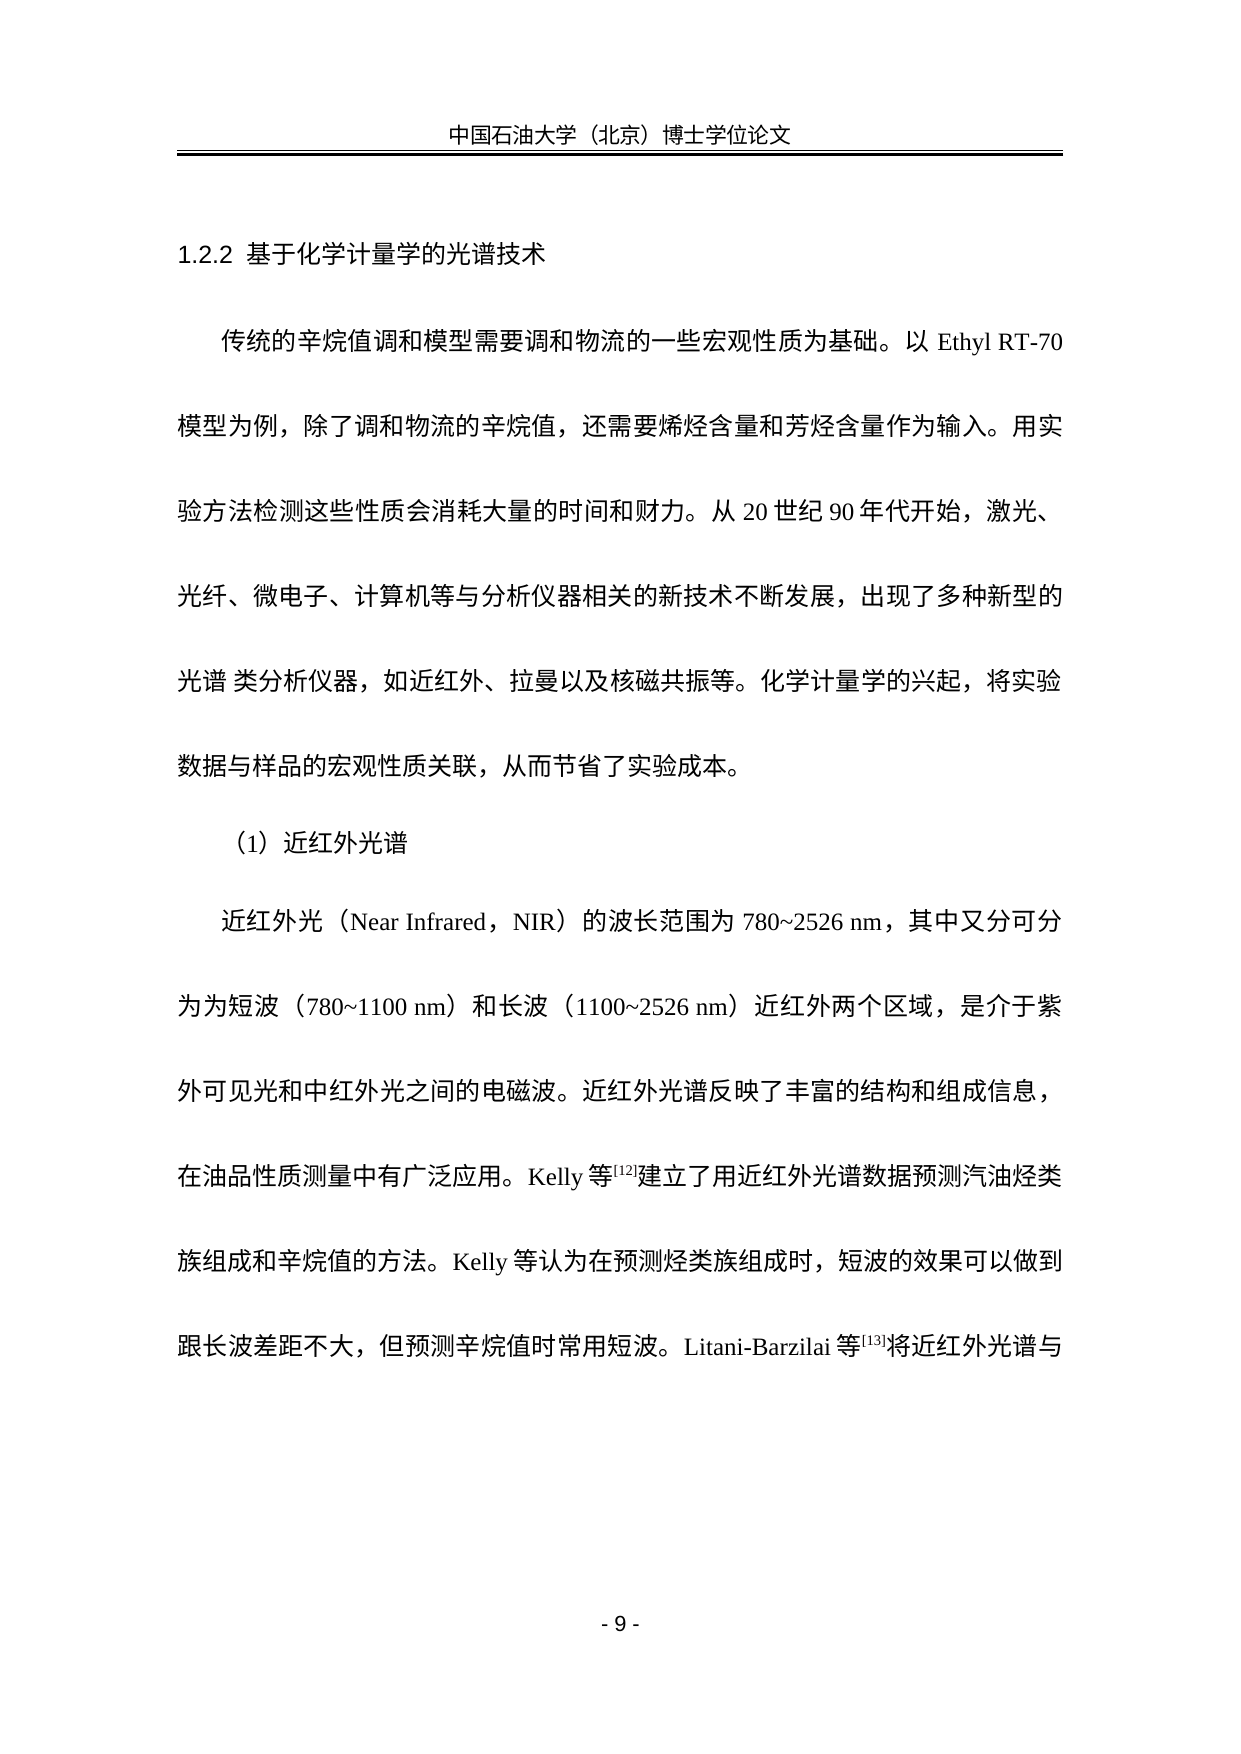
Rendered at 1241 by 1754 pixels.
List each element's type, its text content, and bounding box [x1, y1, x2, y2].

text 传统的辛烷值调和模型需要调和物流的一些宏观性质为基础。以Ethyl RT-70模型为例，除了调和物流的辛烷值，还需要烯烃含量和芳烃含量作为输入。用实验方法检测这些性质会消耗大量的时间和财力。从20世纪90年代开始，激光、光纤、微电子、计算机等与分析仪器相关的新技术不断发展，出现了多种新型的光谱 类分析仪器，如近红外、拉曼以及核磁共振等。化学计量学的兴起，将实验数据与样品的宏观性质关联，从而节省了实验成本。 [177, 305, 1063, 799]
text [177, 885, 1063, 1379]
text （1）近红外光谱 [177, 808, 1063, 876]
subtitle 1.2.2 基于化学计量学的光谱技术 [177, 219, 1063, 287]
